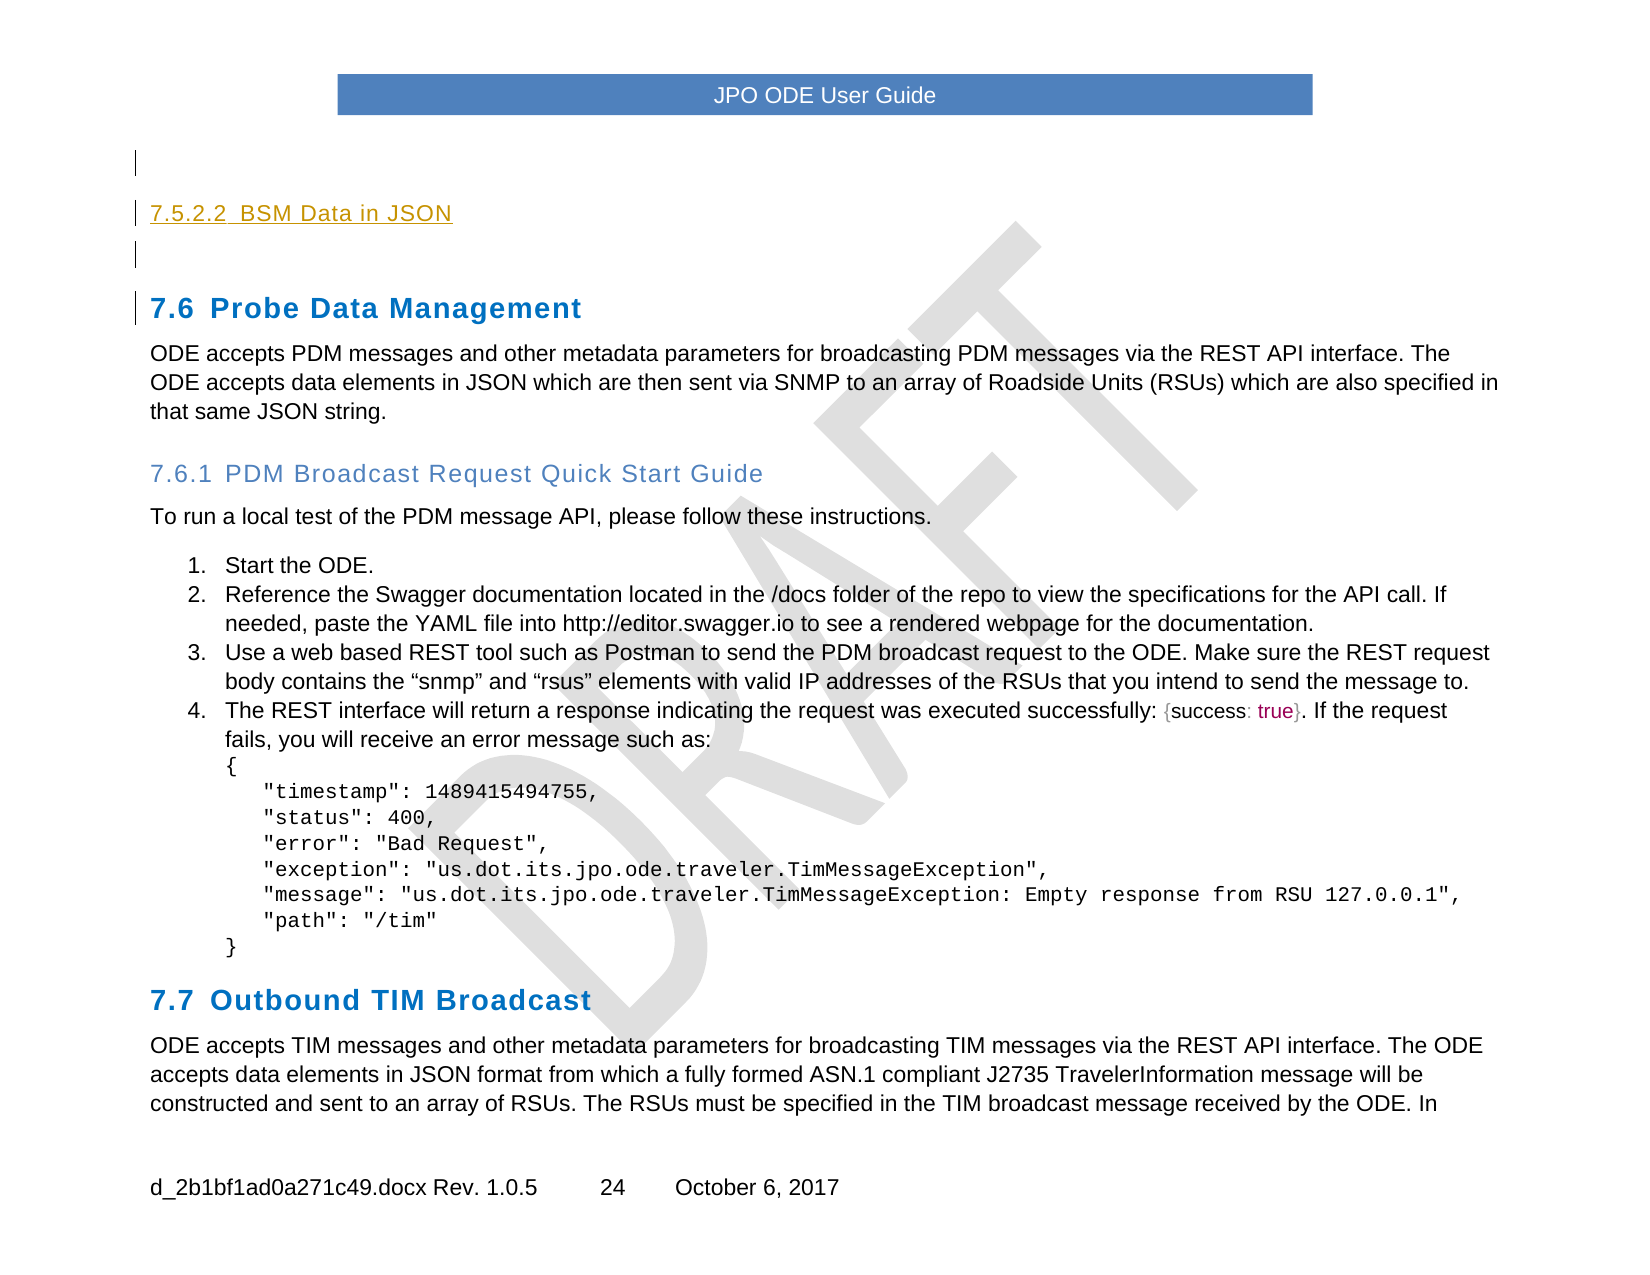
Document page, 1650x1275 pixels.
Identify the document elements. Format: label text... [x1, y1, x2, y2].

subtitle Outbound TIM Broadcast [150, 983, 1500, 1017]
list Start the ODE. [187, 552, 1500, 579]
text To run a local test of the PDM message API, please follow these instructions. [150, 503, 1500, 529]
list Use a web based REST tool such as Postman to send the PDM broadcast request to the ODE. Make sure the REST request body contains the “snmp” and “rsus” elements with valid IP addresses of the RSUs that you intend to send the message to. [187, 639, 1500, 694]
subtitle PDM Broadcast Request Quick Start Guide [150, 458, 1500, 487]
list The REST interface will return a response indicating the request was executed successfully: {success: true}. If the request fails, you will receive an error message such as: { "timestamp": 1489415494755, "status": 400, "error": "Bad Request", "exception": "us.dot.its.jpo.ode.traveler.TimMessageException", "message": "us.dot.its.jpo.ode.traveler.TimMessageException: Empty response from RSU 127.0.0.1", "path": "/tim" } [187, 697, 1500, 960]
text ODE accepts PDM messages and other metadata parameters for broadcasting PDM messages via the REST API interface. The ODE accepts data elements in JSON which are then sent via SNMP to an array of Roadside Units (RSUs) which are also specified in that same JSON string. [150, 340, 1500, 425]
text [150, 1032, 1500, 1117]
list Reference the Swagger documentation located in the /docs folder of the repo to view the specifications for the API call. If needed, paste the YAML file into http://editor.swagger.io to see a rendered webpage for the documentation. [187, 581, 1500, 637]
subtitle Probe Data Management [150, 291, 1500, 324]
